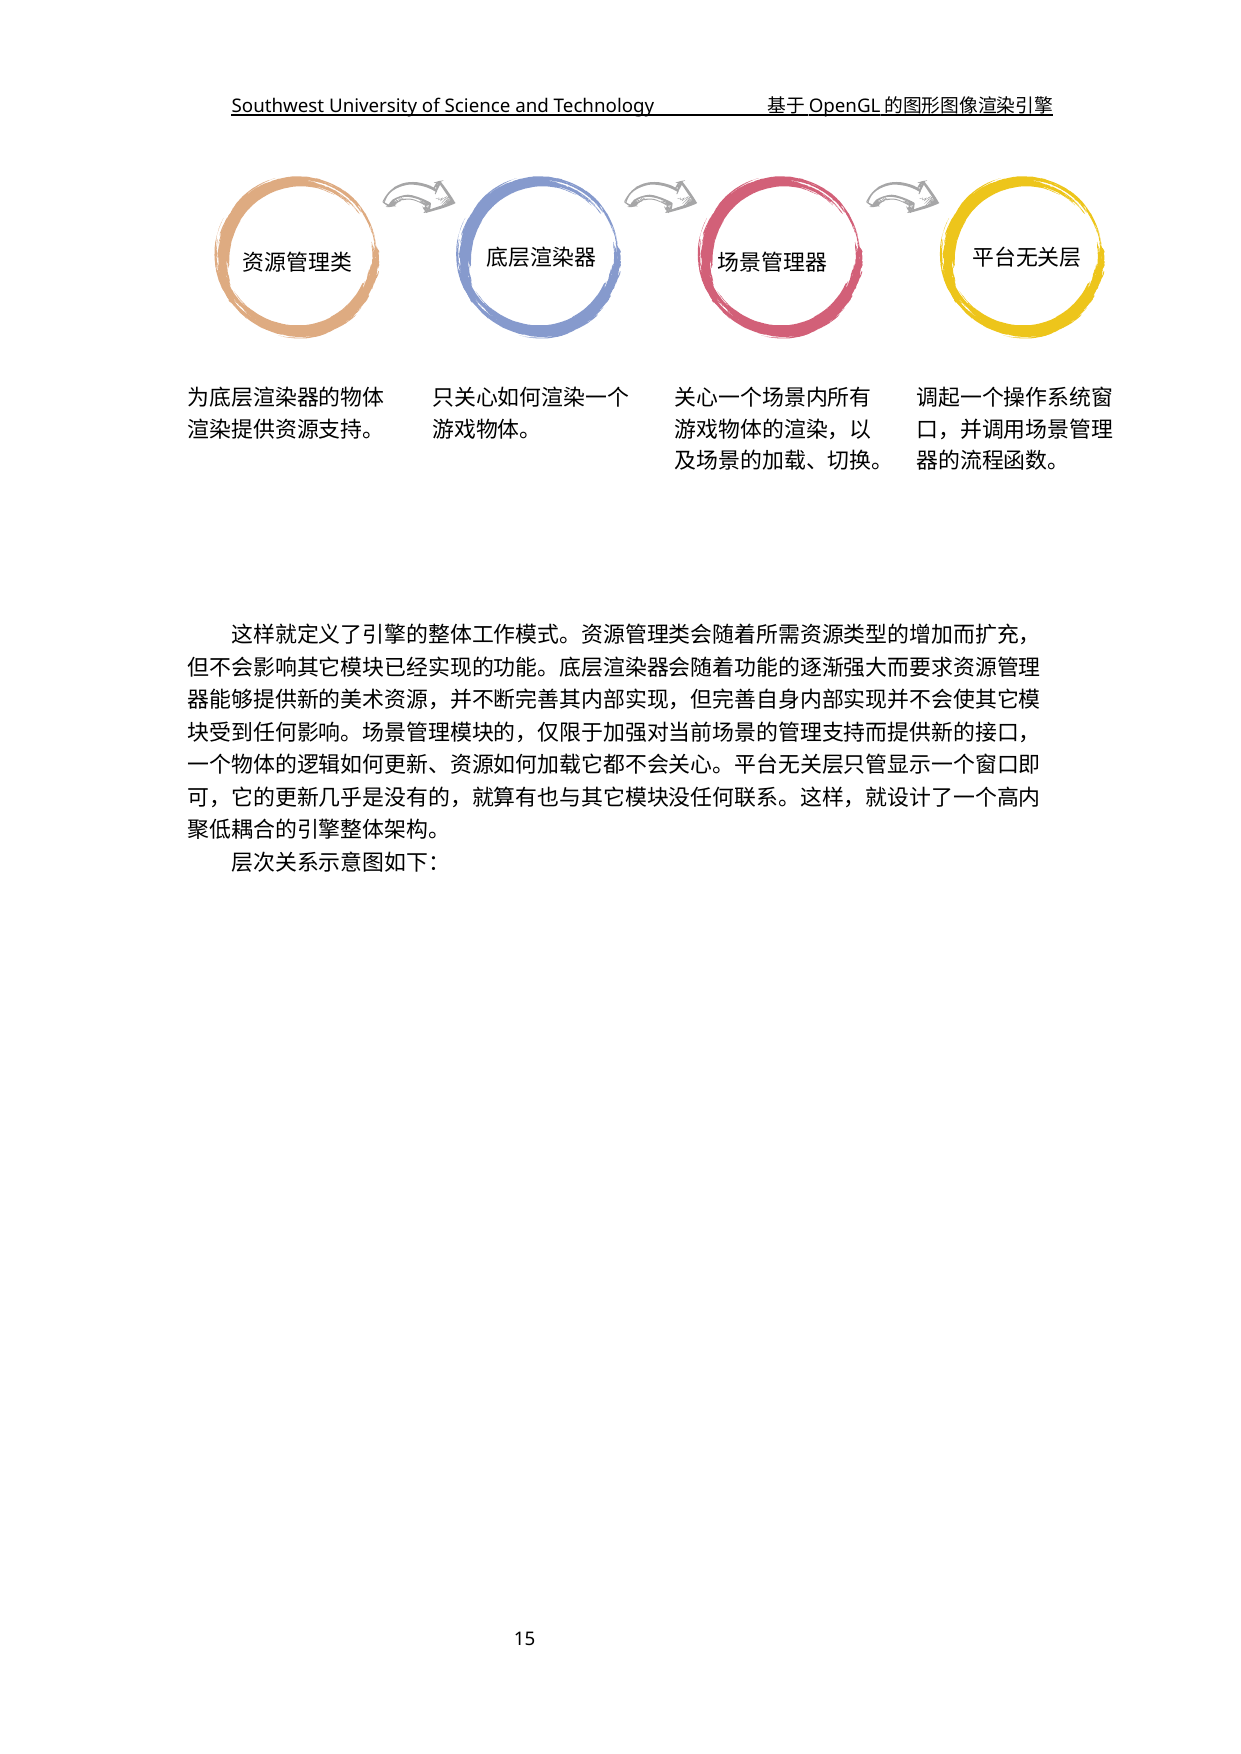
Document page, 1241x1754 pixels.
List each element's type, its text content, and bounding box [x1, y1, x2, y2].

text 这样就定义了引擎的整体工作模式。资源管理类会随着所需资源类型的增加而扩充，但不会影响其它模块已经实现的功能。底层渲染器会随着功能的逐渐强大而要求资源管理器能够提供新的美术资源，并不断完善其内部实现，但完善自身内部实现并不会使其它模块受到任何影响。场景管理模块的，仅限于加强对当前场景的管理支持而提供新的接口，一个物体的逻辑如何更新、资源如何加载它都不会关心。平台无关层只管显示一个窗口即可，它的更新几乎是没有的，就算有也与其它模块没任何联系。这样，就设计了一个高内聚低耦合的引擎整体架构。 [187, 617, 1053, 844]
text 层次关系示意图如下： [187, 844, 1053, 877]
